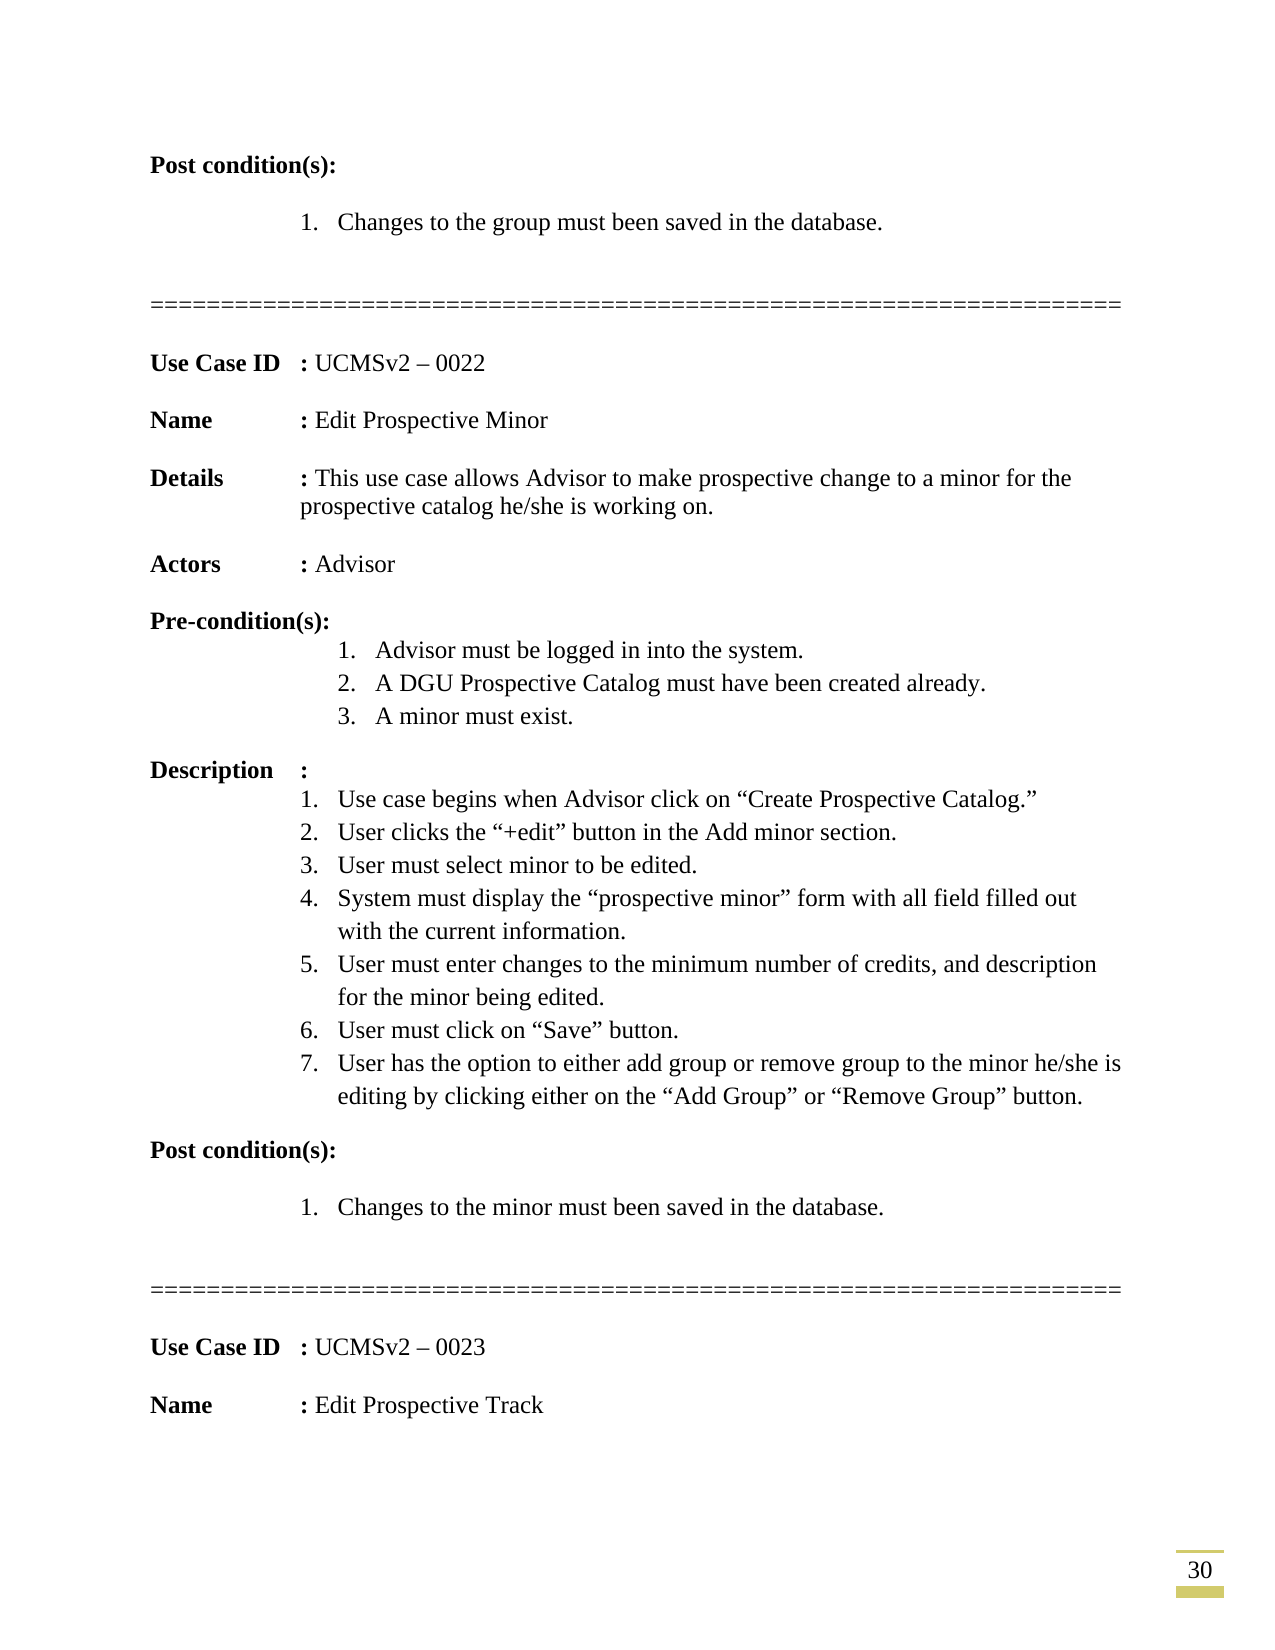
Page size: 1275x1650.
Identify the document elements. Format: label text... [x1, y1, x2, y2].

text Name : Edit Prospective Minor [150, 405, 1125, 434]
list A DGU Prospective Catalog must have been created already. [337, 668, 1125, 697]
list User must enter changes to the minimum number of credits, and description for the minor being edited. [300, 949, 1125, 1011]
text Details : This use case allows Advisor to make prospective change to a minor for the prospective catalog he/she is working on. [150, 463, 1125, 520]
list User must select minor to be edited. [300, 850, 1125, 878]
text Use Case ID : UCMSv2 – 0023 [150, 1332, 1125, 1361]
text Description : [150, 755, 1125, 784]
list System must display the “prospective minor” form with all field filled out with the current information. [300, 883, 1125, 944]
text ===================================================================== [150, 1275, 1125, 1304]
list Changes to the minor must been saved in the database. [300, 1192, 1125, 1221]
list Advisor must be logged in into the system. [337, 635, 1125, 664]
text ===================================================================== [150, 290, 1125, 319]
text Use Case ID : UCMSv2 – 0022 [150, 348, 1125, 376]
text Actors : Advisor [150, 549, 1125, 578]
list A minor must exist. [337, 701, 1125, 730]
list User has the option to either add group or remove group to the minor he/she is editing by clicking either on the “Add Group” or “Remove Group” button. [300, 1048, 1125, 1110]
list User must click on “Save” button. [300, 1015, 1125, 1044]
text Name : Edit Prospective Track [150, 1390, 1125, 1419]
text Pre-condition(s): [150, 606, 1125, 635]
list Use case begins when Advisor click on “Create Prospective Catalog.” [300, 784, 1125, 812]
text Post condition(s): [150, 150, 1125, 179]
list User clicks the “+edit” button in the Add minor section. [300, 817, 1125, 846]
list Changes to the group must been saved in the database. [300, 207, 1125, 236]
text Post condition(s): [150, 1135, 1125, 1163]
